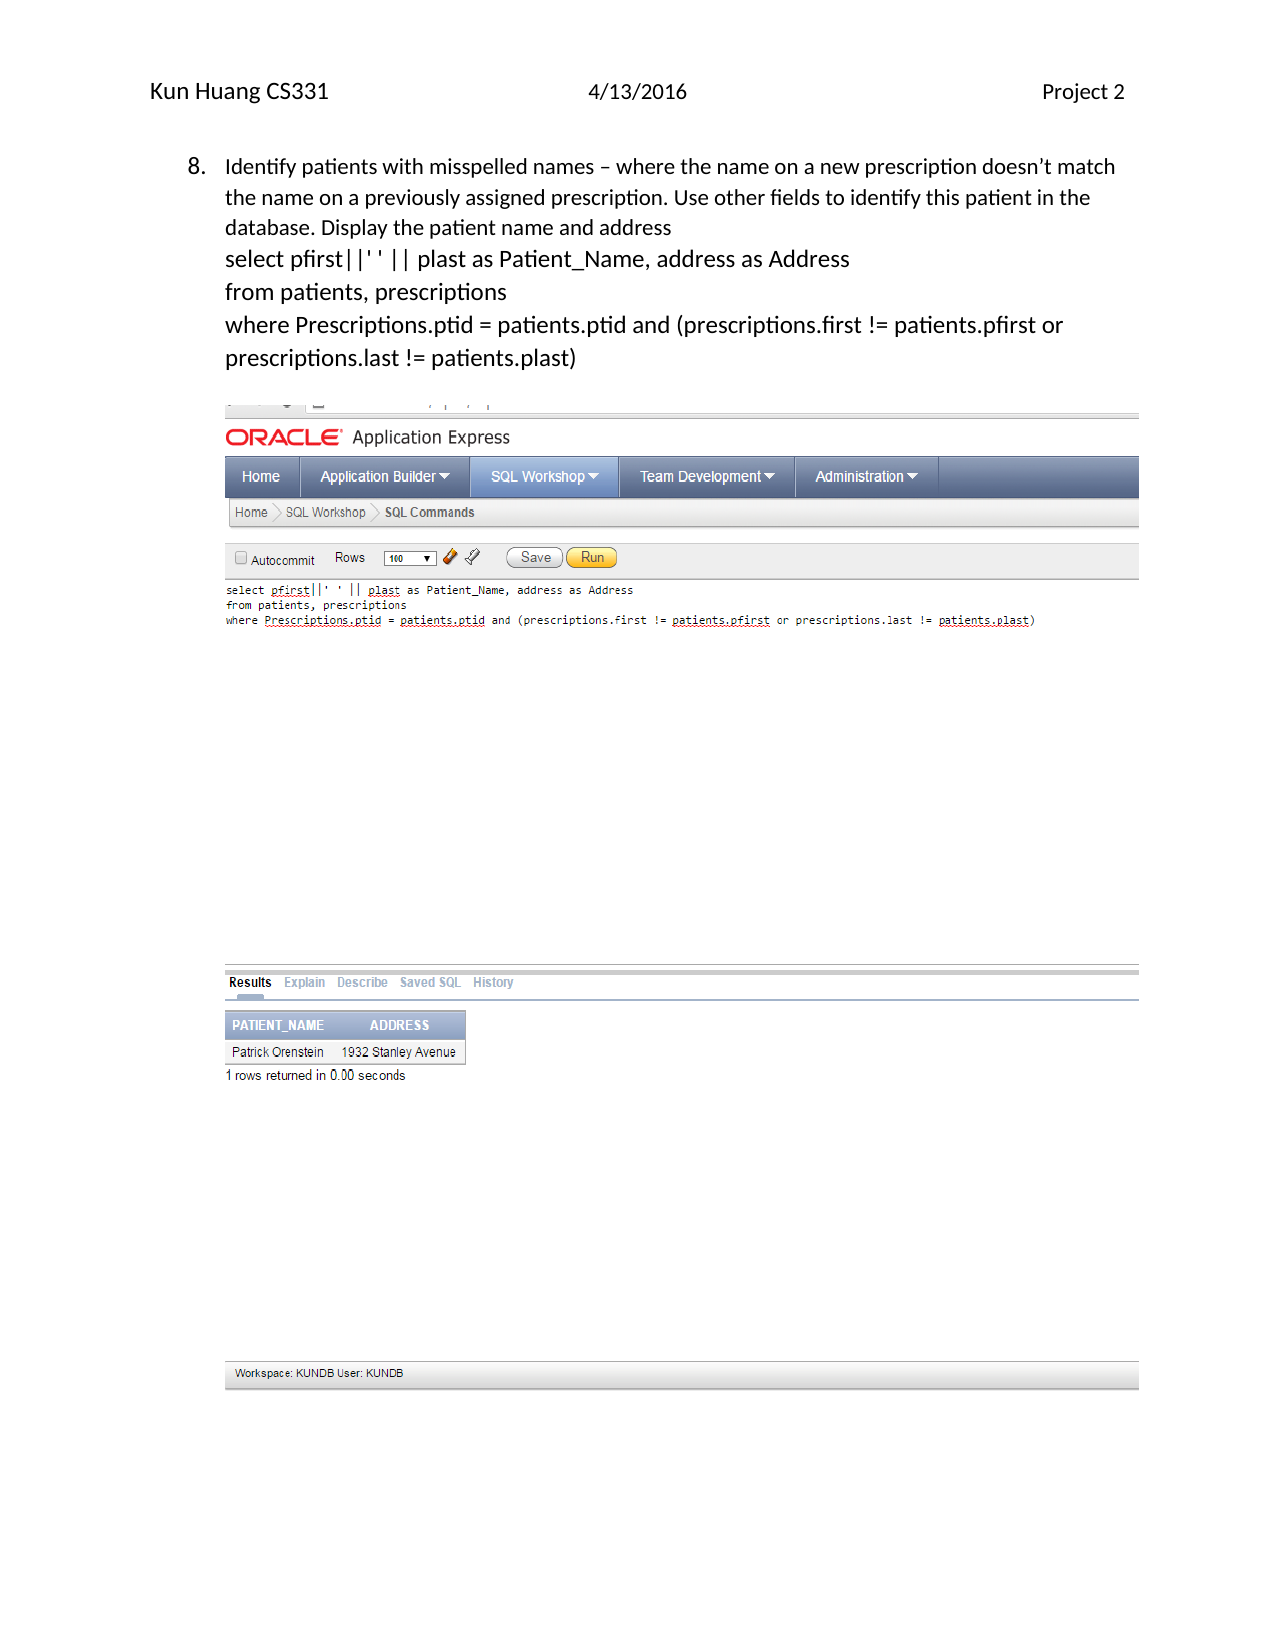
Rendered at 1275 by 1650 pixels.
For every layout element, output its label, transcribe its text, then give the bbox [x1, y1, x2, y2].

list where Prescriptions.ptid = patients.ptid and (prescriptions.first != patients.pfirst or prescriptions.last != patients.plast) [225, 309, 1125, 372]
list select pfirst||' ' || plast as Patient_Name, address as Address [225, 243, 1125, 274]
list from patients, prescriptions [225, 276, 1125, 307]
picture [225, 405, 1139, 1434]
list Identify patients with misspelled names – where the name on a new prescription doesn’t match the name on a previously assigned prescription. Use other fields to identify this patient in the database. Display the patient name and address [187, 150, 1125, 241]
